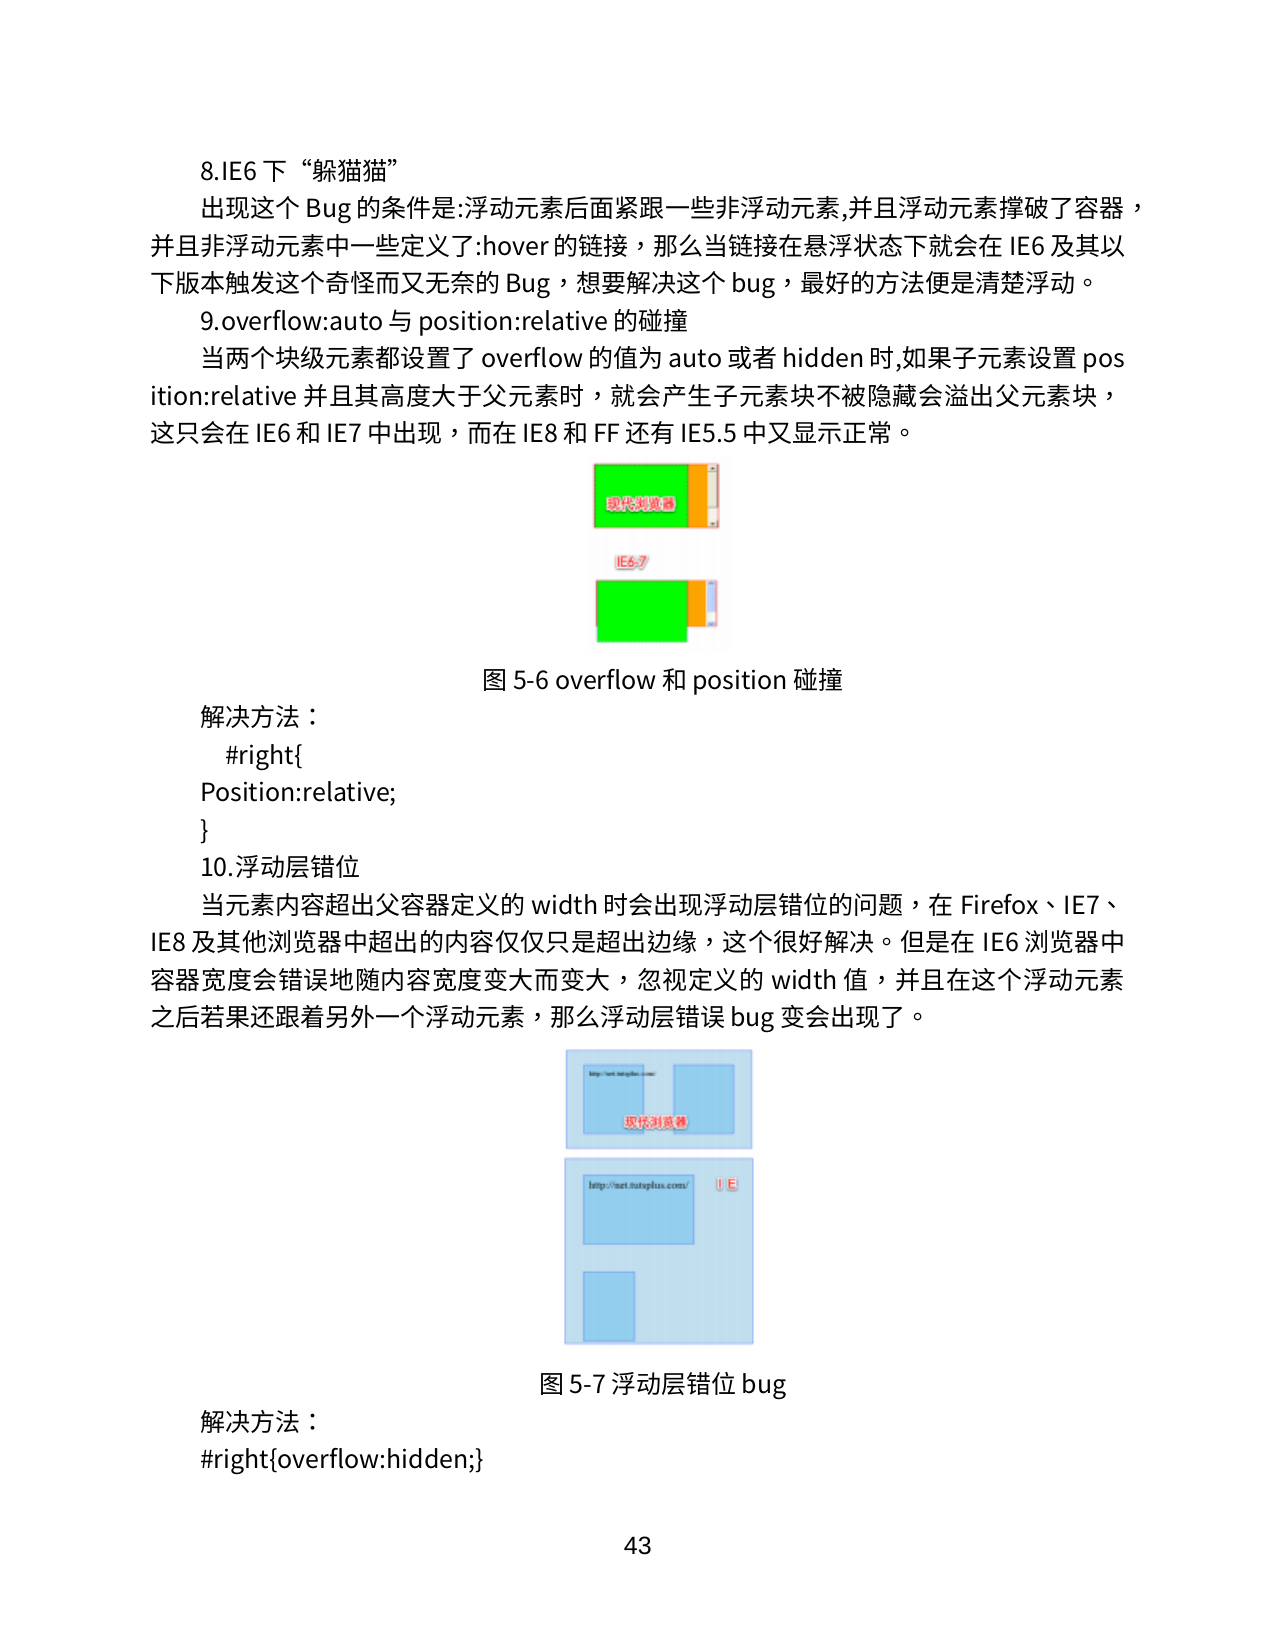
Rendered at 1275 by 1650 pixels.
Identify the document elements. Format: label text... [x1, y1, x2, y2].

text 解决方法： [150, 1401, 1125, 1439]
text Position:relative; [150, 772, 1125, 809]
text 图 5-7 浮动层错位bug [150, 1364, 1125, 1401]
text } [150, 809, 1125, 847]
text 当元素内容超出父容器定义的width时会出现浮动层错位的问题，在Firefox、IE7、IE8及其他浏览器中超出的内容仅仅只是超出边缘，这个很好解决。但是在IE6浏览器中容器宽度会错误地随内容宽度变大而变大，忽视定义的width值，并且在这个浮动元素之后若果还跟着另外一个浮动元素，那么浮动层错误bug变会出现了。 [150, 884, 1125, 1034]
text 当两个块级元素都设置了overflow的值为auto或者hidden时,如果子元素设置position:relative并且其高度大于父元素时，就会产生子元素块不被隐藏会溢出父元素块，这只会在IE6和IE7中出现，而在IE8和FF还有IE5.5中又显示正常。 [150, 337, 1125, 450]
picture [538, 1034, 782, 1364]
text 解决方法： [150, 697, 1125, 734]
list overflow:auto与position:relative的碰撞 [162, 300, 1125, 337]
list 浮动层错位 [162, 847, 1125, 884]
text 出现这个Bug的条件是:浮动元素后面紧跟一些非浮动元素,并且浮动元素撑破了容器，并且非浮动元素中一些定义了:hover的链接，那么当链接在悬浮状态下就会在IE6及其以下版本触发这个奇怪而又无奈的Bug，想要解决这个bug，最好的方法便是清楚浮动。 [150, 187, 1125, 300]
list IE6下“躲猫猫” [162, 150, 1125, 187]
picture [549, 450, 764, 660]
text #right{ [150, 734, 1125, 772]
text #right{overflow:hidden;} [150, 1439, 1125, 1476]
text 图 5-6 overflow和position碰撞 [150, 659, 1125, 697]
